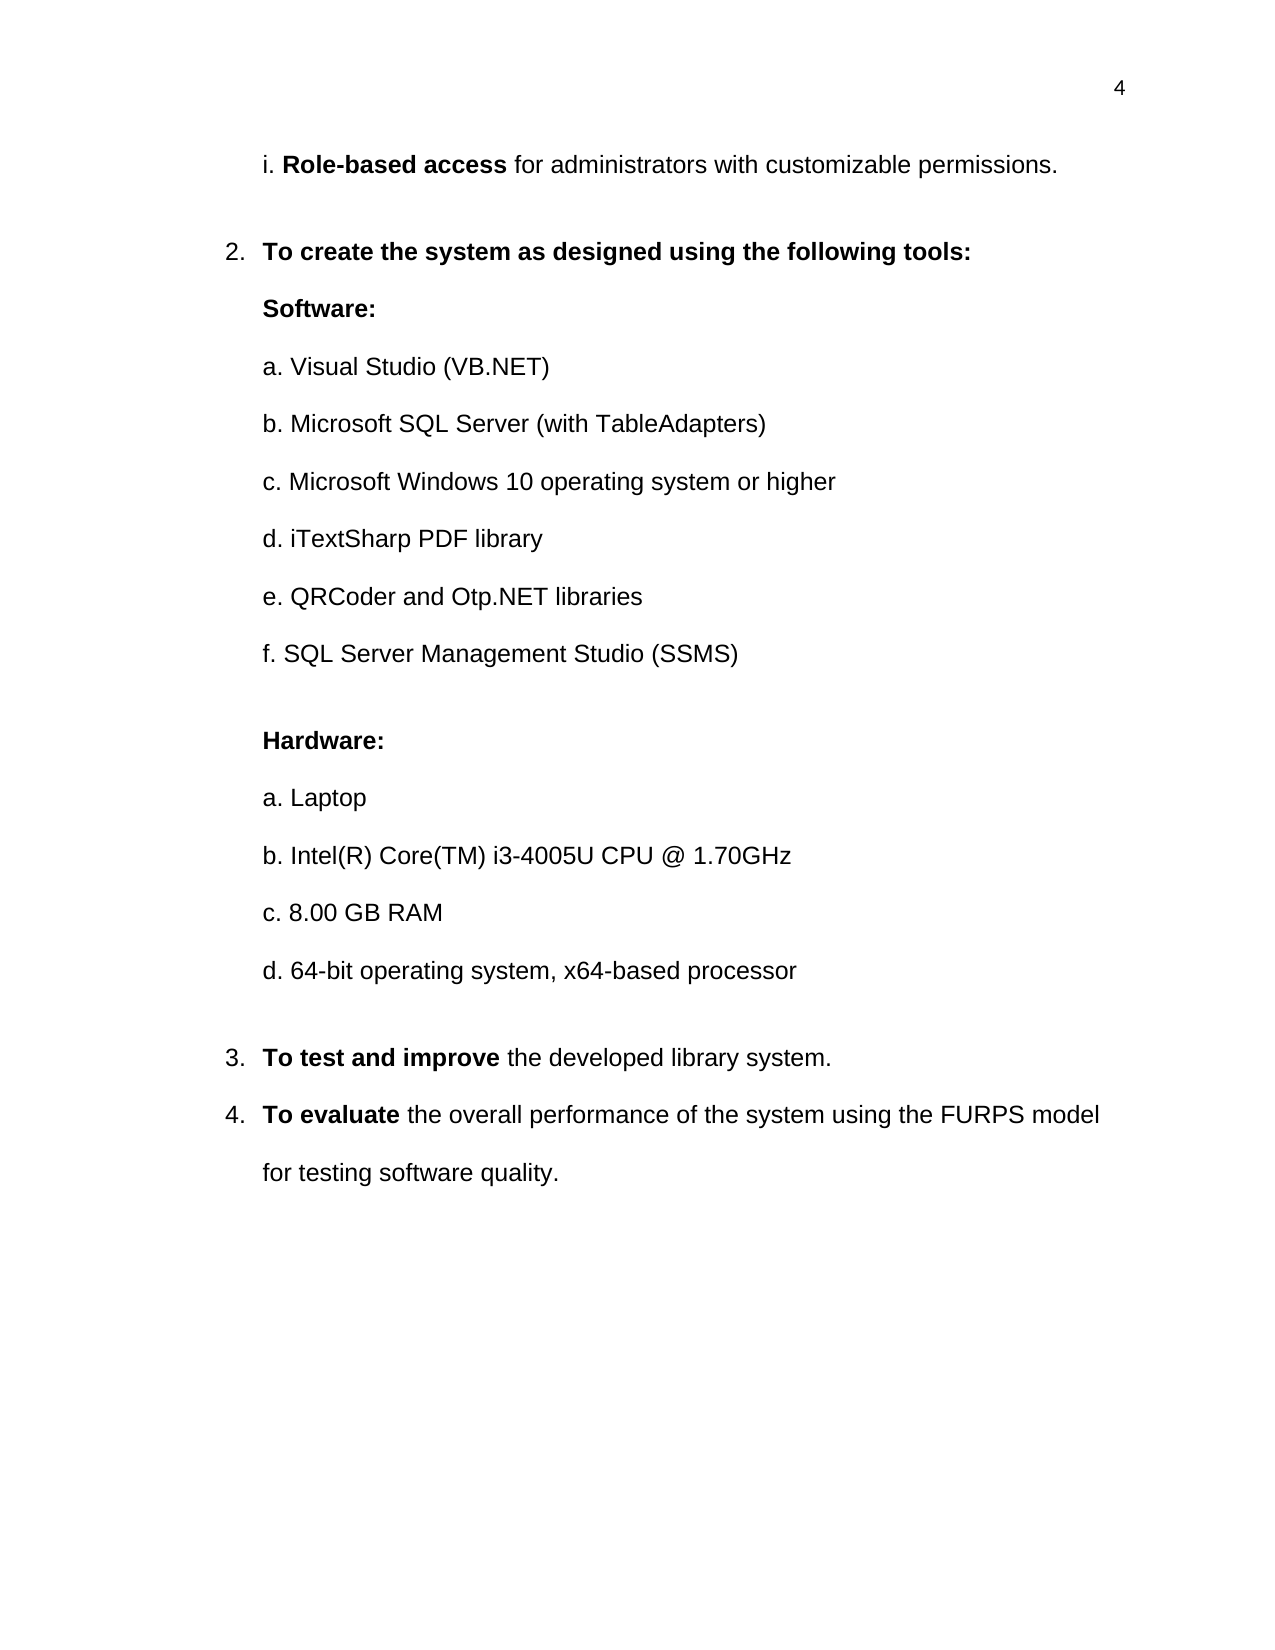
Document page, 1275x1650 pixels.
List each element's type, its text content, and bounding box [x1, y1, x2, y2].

text i. Role-based access for administrators with customizable permissions. [262, 150, 1125, 179]
list To evaluate the overall performance of the system using the FURPS model for testing software quality. [225, 1100, 1125, 1186]
list To test and improve the developed library system. [225, 1042, 1125, 1071]
text Hardware: a. Laptop b. Intel(R) Core(TM) i3-4005U CPU @ 1.70GHz c. 8.00 GB RAM d. 64-bit operating system, x64-based processor [262, 726, 1125, 984]
list To create the system as designed using the following tools: Software: a. Visual Studio (VB.NET) b. Microsoft SQL Server (with TableAdapters) c. Microsoft Windows 10 operating system or higher d. iTextSharp PDF library e. QRCoder and Otp.NET libraries f. SQL Server Management Studio (SSMS) [225, 237, 1125, 668]
